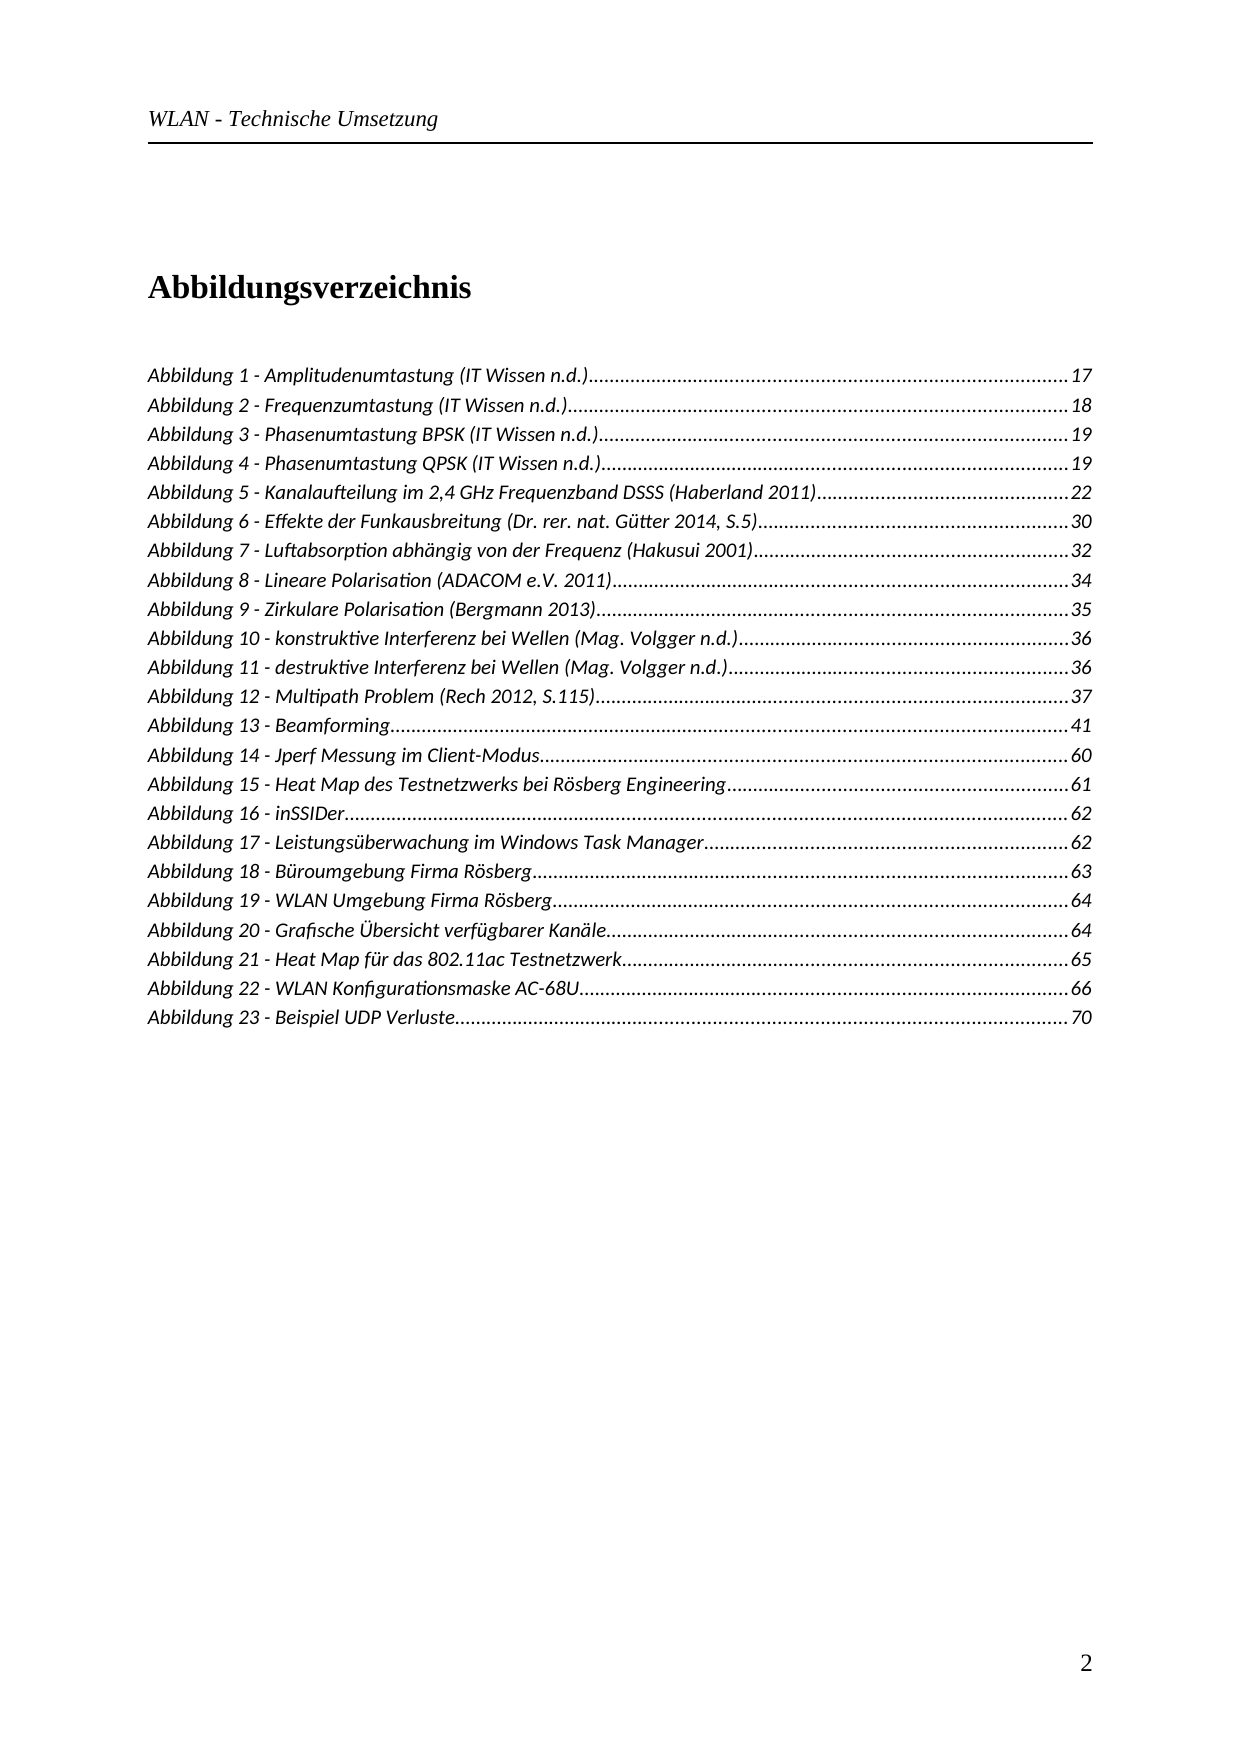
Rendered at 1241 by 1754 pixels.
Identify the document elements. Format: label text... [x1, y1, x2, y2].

text Abbildung 18 - Büroumgebung Firma Rösberg 63 [148, 858, 1093, 884]
text Abbildung 9 - Zirkulare Polarisation (Bergmann 2013) 35 [148, 596, 1093, 621]
text Abbildung 22 - WLAN Konfigurationsmaske AC-68U 66 [148, 975, 1093, 1001]
text Abbildung 15 - Heat Map des Testnetzwerks bei Rösberg Engineering 61 [148, 771, 1093, 796]
text Abbildung 13 - Beamforming 41 [148, 713, 1093, 738]
text Abbildung 12 - Multipath Problem (Rech 2012, S.115) 37 [148, 683, 1093, 709]
text Abbildung 11 - destruktive Interferenz bei Wellen (Mag. Volgger n.d.) 36 [148, 654, 1093, 680]
text Abbildung 8 - Lineare Polarisation (ADACOM e.V. 2011) 34 [148, 567, 1093, 592]
text Abbildung 19 - WLAN Umgebung Firma Rösberg 64 [148, 888, 1093, 913]
text Abbildung 10 - konstruktive Interferenz bei Wellen (Mag. Volgger n.d.) 36 [148, 625, 1093, 651]
text Abbildung 21 - Heat Map für das 802.11ac Testnetzwerk 65 [148, 946, 1093, 971]
text Abbildung 4 - Phasenumtastung QPSK (IT Wissen n.d.) 19 [148, 450, 1093, 476]
text Abbildung 7 - Luftabsorption abhängig von der Frequenz (Hakusui 2001) 32 [148, 538, 1093, 563]
text Abbildung 17 - Leistungsüberwachung im Windows Task Manager 62 [148, 829, 1093, 855]
text Abbildung 6 - Effekte der Funkausbreitung (Dr. rer. nat. Gütter 2014, S.5) 30 [148, 508, 1093, 534]
text Abbildung 14 - Jperf Messung im Client-Modus 60 [148, 742, 1093, 767]
text Abbildung 23 - Beispiel UDP Verluste 70 [148, 1004, 1093, 1030]
text Abbildung 16 - inSSIDer 62 [148, 800, 1093, 826]
text Abbildung 20 - Grafische Übersicht verfügbarer Kanäle 64 [148, 917, 1093, 942]
text Abbildung 5 - Kanalaufteilung im 2,4 GHz Frequenzband DSSS (Haberland 2011) 22 [148, 479, 1093, 505]
subtitle Abbildungsverzeichnis [148, 268, 1093, 306]
text Abbildung 3 - Phasenumtastung BPSK (IT Wissen n.d.) 19 [148, 421, 1093, 446]
text Abbildung 2 - Frequenzumtastung (IT Wissen n.d.) 18 [148, 392, 1093, 417]
text Abbildung 1 - Amplitudenumtastung (IT Wissen n.d.) 17 [148, 363, 1093, 388]
